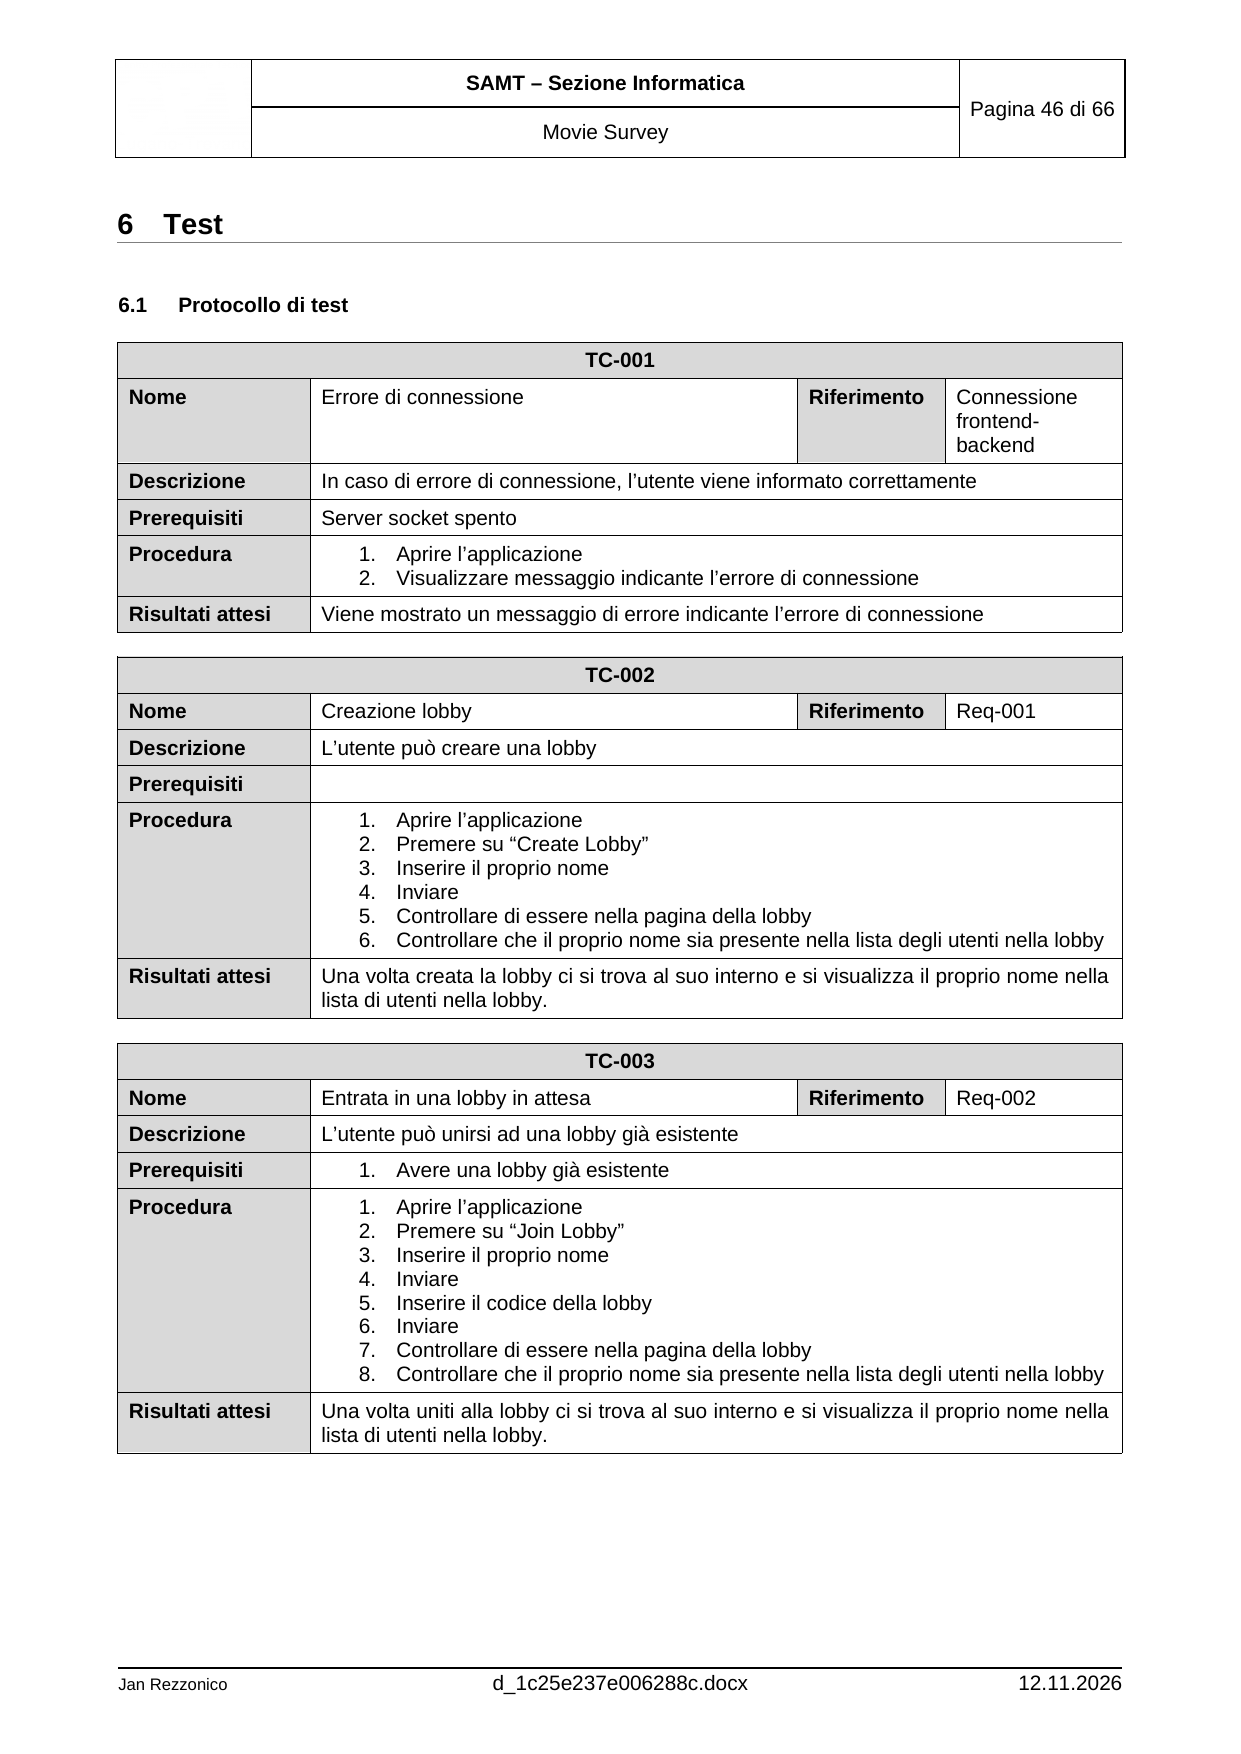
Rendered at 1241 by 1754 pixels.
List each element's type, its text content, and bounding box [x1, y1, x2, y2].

table_cell Viene mostrato un messaggio di errore indicante l’errore di connessione [311, 597, 1122, 632]
table_cell Prerequisiti [118, 500, 310, 535]
table_cell Risultati attesi [118, 959, 310, 1018]
table_cell Aprire l’applicazione Premere su “Join Lobby” Inserire il proprio nome Inviare Inserire il codice della lobby Inviare Controllare di essere nella pagina della lobby Controllare che il proprio nome sia presente nella lista degli utenti nella lobby [311, 1189, 1122, 1392]
table_cell Riferimento [798, 694, 945, 729]
table_cell Req-002 [946, 1080, 1122, 1115]
table_cell Errore di connessione [311, 379, 797, 462]
table_cell Procedura [118, 536, 310, 596]
table_cell Server socket spento [311, 500, 1122, 535]
table_header TC-001 [118, 343, 1122, 378]
picture [115, 60, 251, 157]
table_cell Req-001 [946, 694, 1122, 729]
table_cell Connessione frontend-backend [946, 379, 1122, 462]
table_cell Una volta creata la lobby ci si trova al suo interno e si visualizza il proprio nome nella lista di utenti nella lobby. [311, 959, 1122, 1018]
table_cell Una volta uniti alla lobby ci si trova al suo interno e si visualizza il proprio nome nella lista di utenti nella lobby. [311, 1393, 1122, 1452]
table_cell [311, 766, 1122, 802]
table_cell Descrizione [118, 1116, 310, 1152]
subtitle Test [117, 207, 1122, 242]
table_cell Procedura [118, 803, 310, 958]
table_cell Nome [118, 379, 310, 462]
table_cell L’utente può unirsi ad una lobby già esistente [311, 1116, 1122, 1152]
table_header TC-002 [118, 658, 1122, 693]
table_header TC-003 [118, 1044, 1122, 1079]
table_cell Prerequisiti [118, 1153, 310, 1188]
table_cell Entrata in una lobby in attesa [311, 1080, 797, 1115]
table_cell Descrizione [118, 464, 310, 499]
table_cell Creazione lobby [311, 694, 797, 729]
table_cell In caso di errore di connessione, l’utente viene informato correttamente [311, 464, 1122, 499]
subtitle Protocollo di test [118, 293, 1122, 317]
table_cell Aprire l’applicazione Visualizzare messaggio indicante l’errore di connessione [311, 536, 1122, 596]
table_cell Riferimento [798, 1080, 945, 1115]
table_cell Risultati attesi [118, 1393, 310, 1452]
table_cell Risultati attesi [118, 597, 310, 632]
table_cell Aprire l’applicazione Premere su “Create Lobby” Inserire il proprio nome Inviare Controllare di essere nella pagina della lobby Controllare che il proprio nome sia presente nella lista degli utenti nella lobby [311, 803, 1122, 958]
table_cell Prerequisiti [118, 766, 310, 802]
table_cell Descrizione [118, 730, 310, 765]
table_cell Nome [118, 1080, 310, 1115]
table_cell Avere una lobby già esistente [311, 1153, 1122, 1188]
table_cell Nome [118, 694, 310, 729]
table_cell Procedura [118, 1189, 310, 1392]
table_cell L’utente può creare una lobby [311, 730, 1122, 765]
table_cell Riferimento [798, 379, 945, 462]
